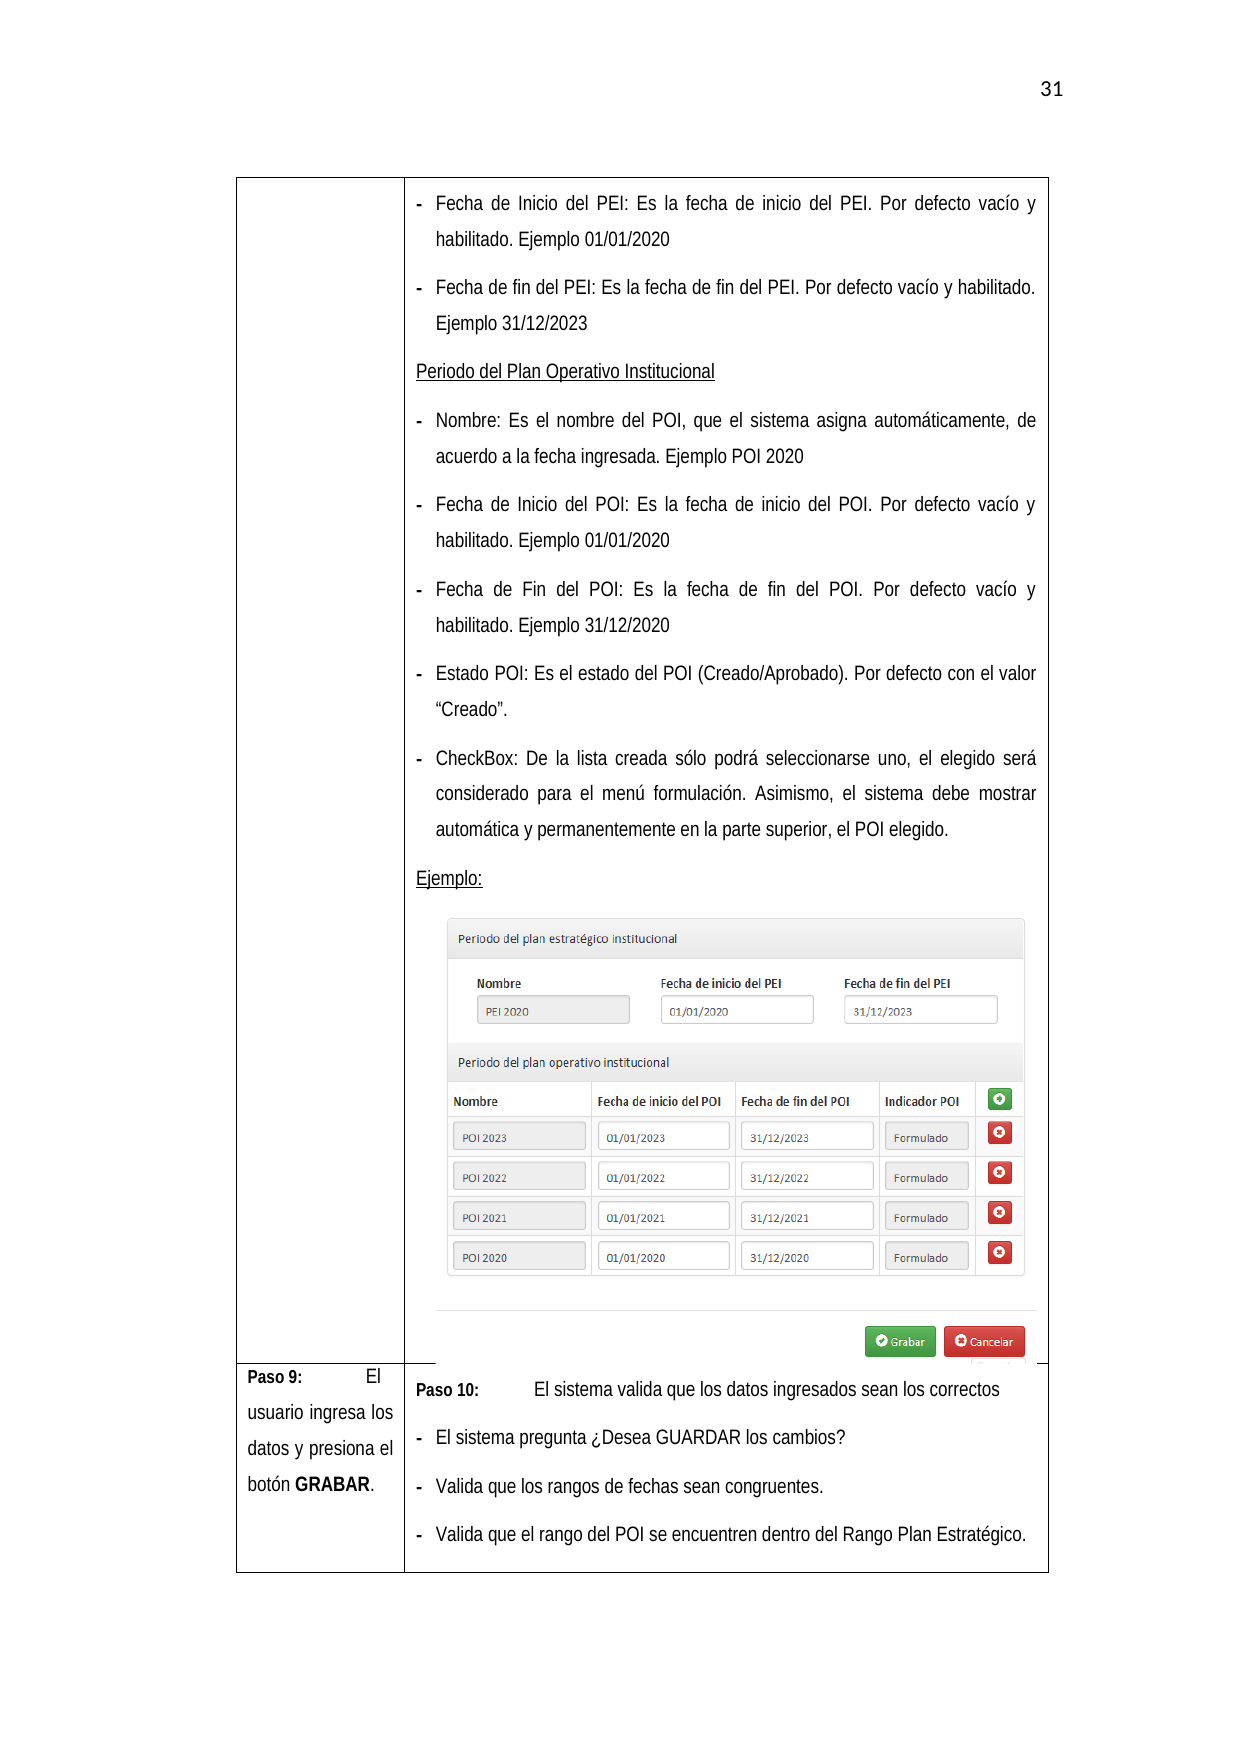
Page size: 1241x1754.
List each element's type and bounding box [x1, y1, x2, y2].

table_cell [237, 178, 404, 1363]
table_cell [405, 178, 1048, 1363]
table_cell [405, 1364, 1048, 1572]
picture [435, 917, 1037, 1364]
table_cell [237, 1364, 404, 1572]
